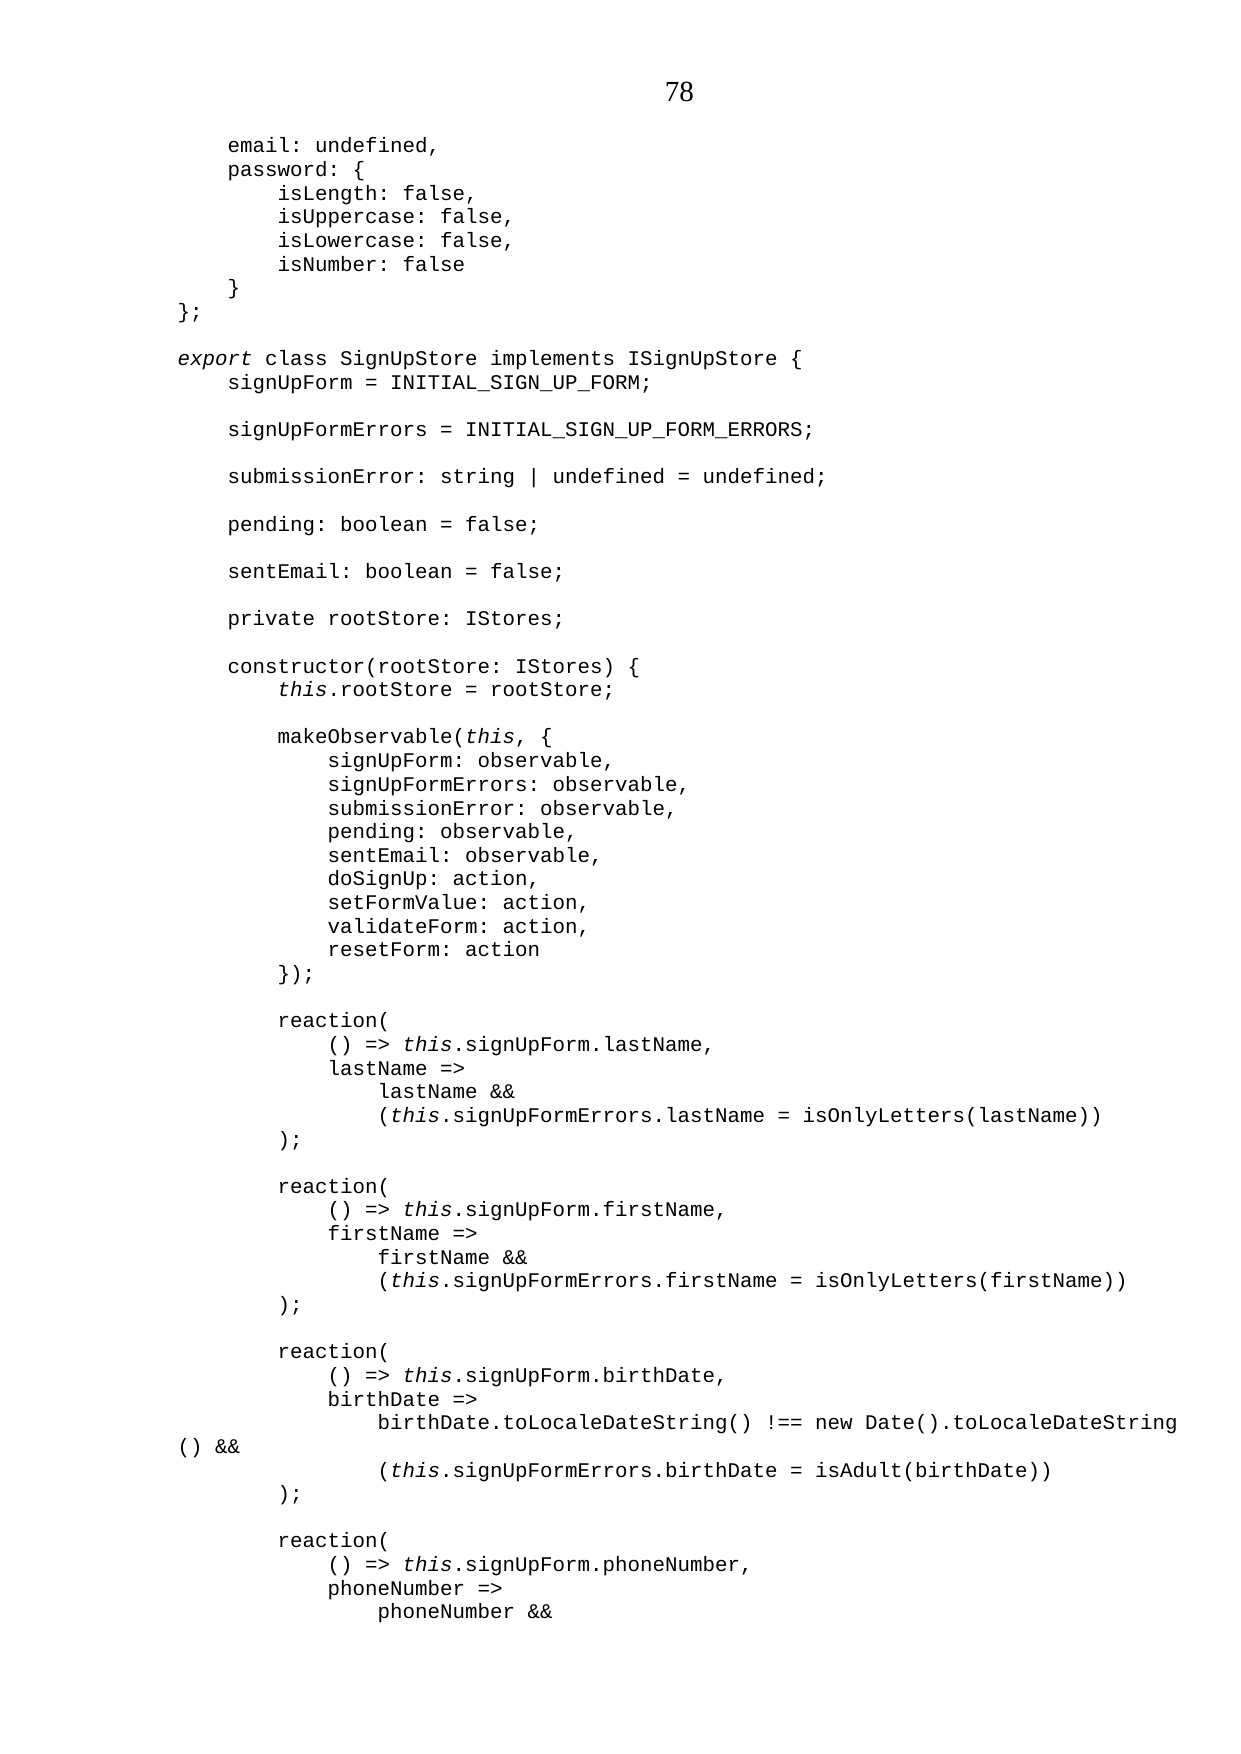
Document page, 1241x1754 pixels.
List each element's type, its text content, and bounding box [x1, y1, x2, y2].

text ); [177, 1483, 1181, 1507]
text reaction( [177, 1176, 1181, 1199]
text submissionError: string | undefined = undefined; [177, 466, 1181, 490]
text (this.signUpFormErrors.birthDate = isAdult(birthDate)) [177, 1459, 1181, 1483]
text ); [177, 1128, 1181, 1152]
text reaction( [177, 1010, 1181, 1034]
text () => this.signUpForm.birthDate, [177, 1365, 1181, 1389]
text makeObservable(this, { [177, 727, 1181, 750]
text pending: boolean = false; [177, 514, 1181, 537]
text isLength: false, [177, 183, 1181, 206]
text setFormValue: action, [177, 892, 1181, 916]
text reaction( [177, 1341, 1181, 1365]
text export class SignUpStore implements ISignUpStore { [177, 348, 1181, 372]
text isNumber: false [177, 254, 1181, 277]
text signUpForm = INITIAL_SIGN_UP_FORM; [177, 372, 1181, 396]
text sentEmail: observable, [177, 845, 1181, 868]
text () => this.signUpForm.phoneNumber, [177, 1554, 1181, 1578]
text birthDate => [177, 1389, 1181, 1412]
text doSignUp: action, [177, 868, 1181, 892]
text this.rootStore = rootStore; [177, 679, 1181, 703]
text lastName => [177, 1058, 1181, 1081]
text phoneNumber && [177, 1601, 1181, 1625]
text lastName && [177, 1081, 1181, 1105]
text () => this.signUpForm.lastName, [177, 1034, 1181, 1058]
text () => this.signUpForm.firstName, [177, 1199, 1181, 1223]
text constructor(rootStore: IStores) { [177, 656, 1181, 679]
text (this.signUpFormErrors.lastName = isOnlyLetters(lastName)) [177, 1105, 1181, 1128]
text firstName => [177, 1223, 1181, 1247]
text }; [177, 301, 1181, 324]
text birthDate.toLocaleDateString() !== new Date().toLocaleDateString() && [177, 1412, 1181, 1459]
text ); [177, 1294, 1181, 1318]
text phoneNumber => [177, 1578, 1181, 1601]
text } [177, 277, 1181, 301]
text private rootStore: IStores; [177, 608, 1181, 632]
text validateForm: action, [177, 916, 1181, 939]
text (this.signUpFormErrors.firstName = isOnlyLetters(firstName)) [177, 1270, 1181, 1294]
text reaction( [177, 1531, 1181, 1554]
text isUppercase: false, [177, 206, 1181, 230]
text signUpFormErrors: observable, [177, 774, 1181, 797]
text submissionError: observable, [177, 797, 1181, 821]
text firstName && [177, 1247, 1181, 1270]
text password: { [177, 159, 1181, 183]
text isLowercase: false, [177, 230, 1181, 254]
text }); [177, 963, 1181, 987]
text email: undefined, [177, 135, 1181, 159]
text signUpFormErrors = INITIAL_SIGN_UP_FORM_ERRORS; [177, 419, 1181, 443]
text signUpForm: observable, [177, 750, 1181, 774]
text pending: observable, [177, 821, 1181, 845]
text sentEmail: boolean = false; [177, 561, 1181, 585]
text resetForm: action [177, 939, 1181, 963]
